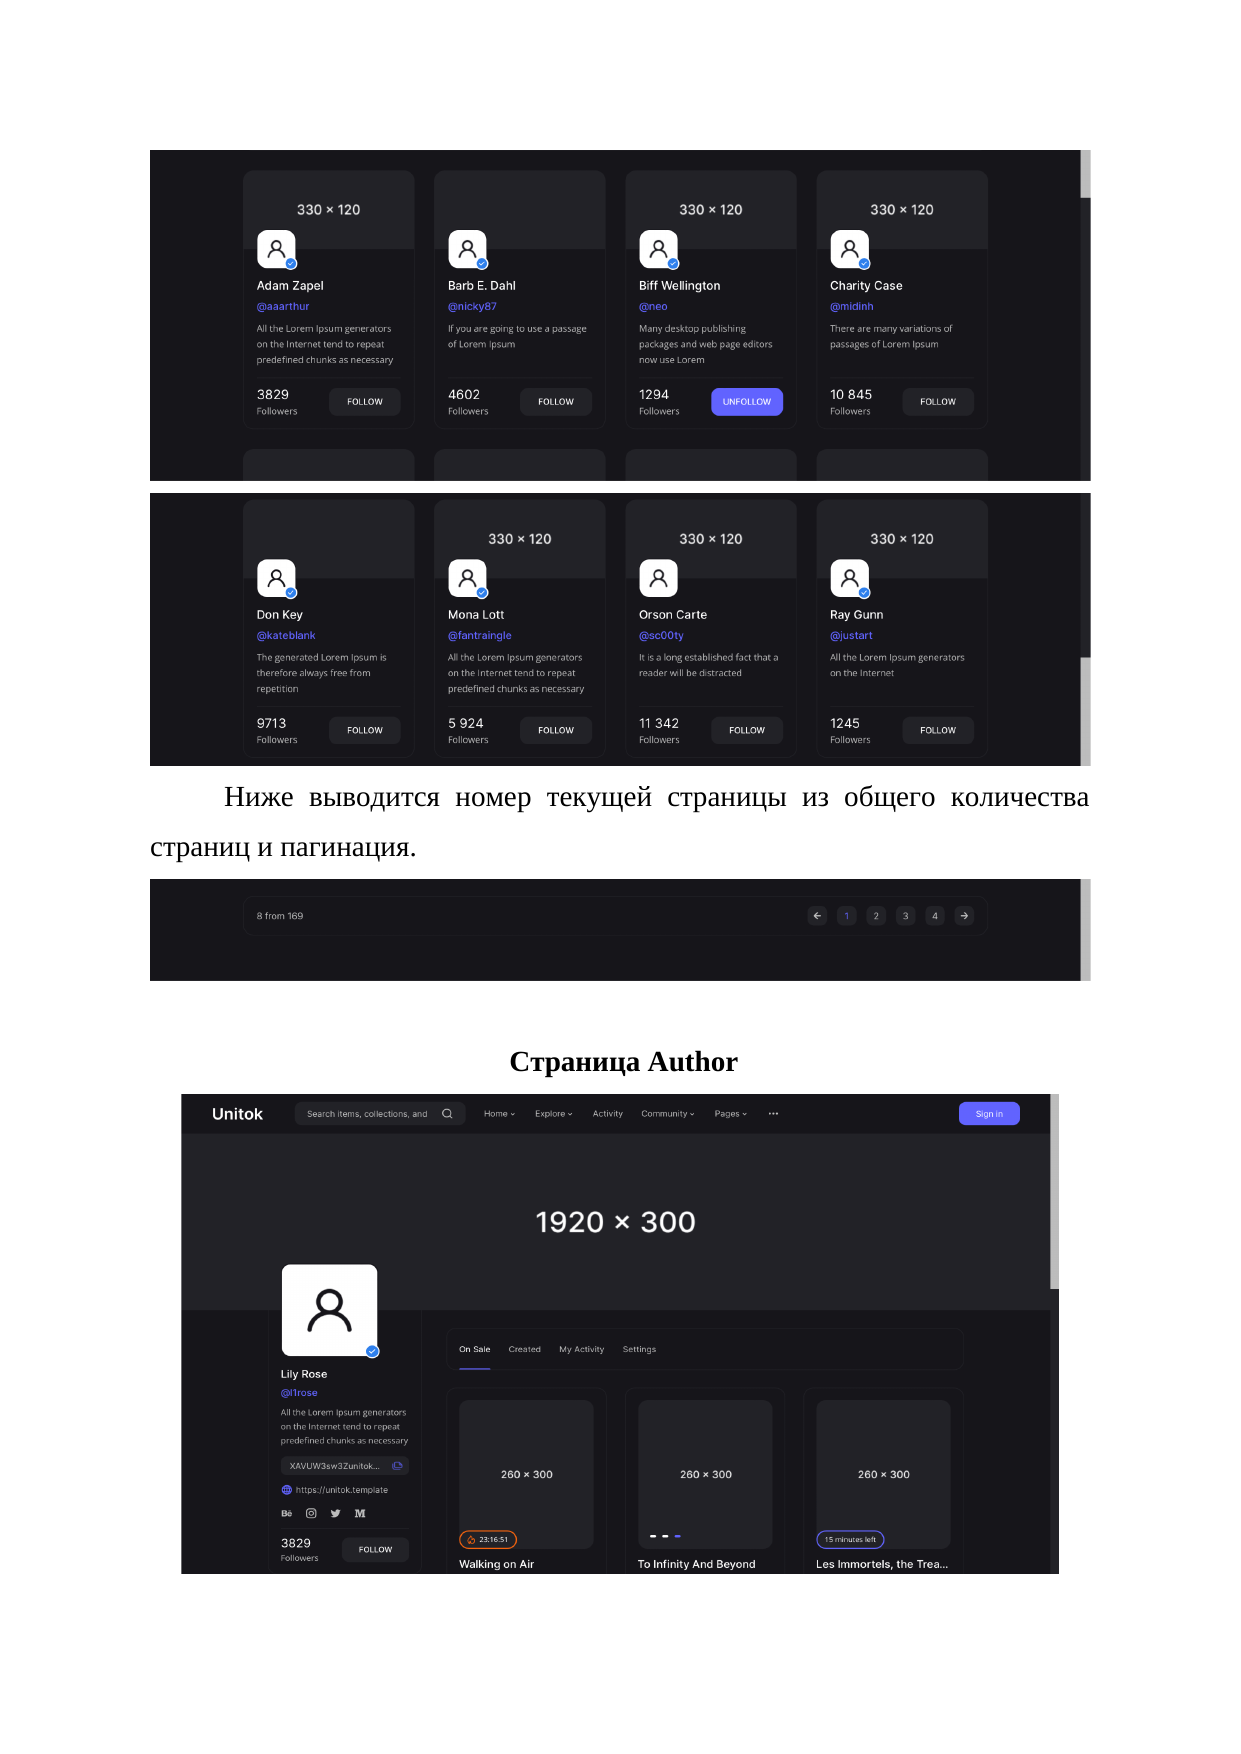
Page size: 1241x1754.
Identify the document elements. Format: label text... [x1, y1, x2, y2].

picture [150, 879, 1091, 981]
picture [150, 493, 1091, 766]
text Страница Author [150, 1044, 1090, 1078]
picture [150, 150, 1091, 481]
picture [181, 1094, 1059, 1574]
text Ниже выводится номер текущей страницы из общего количества страниц и пагинация. [150, 779, 1090, 863]
